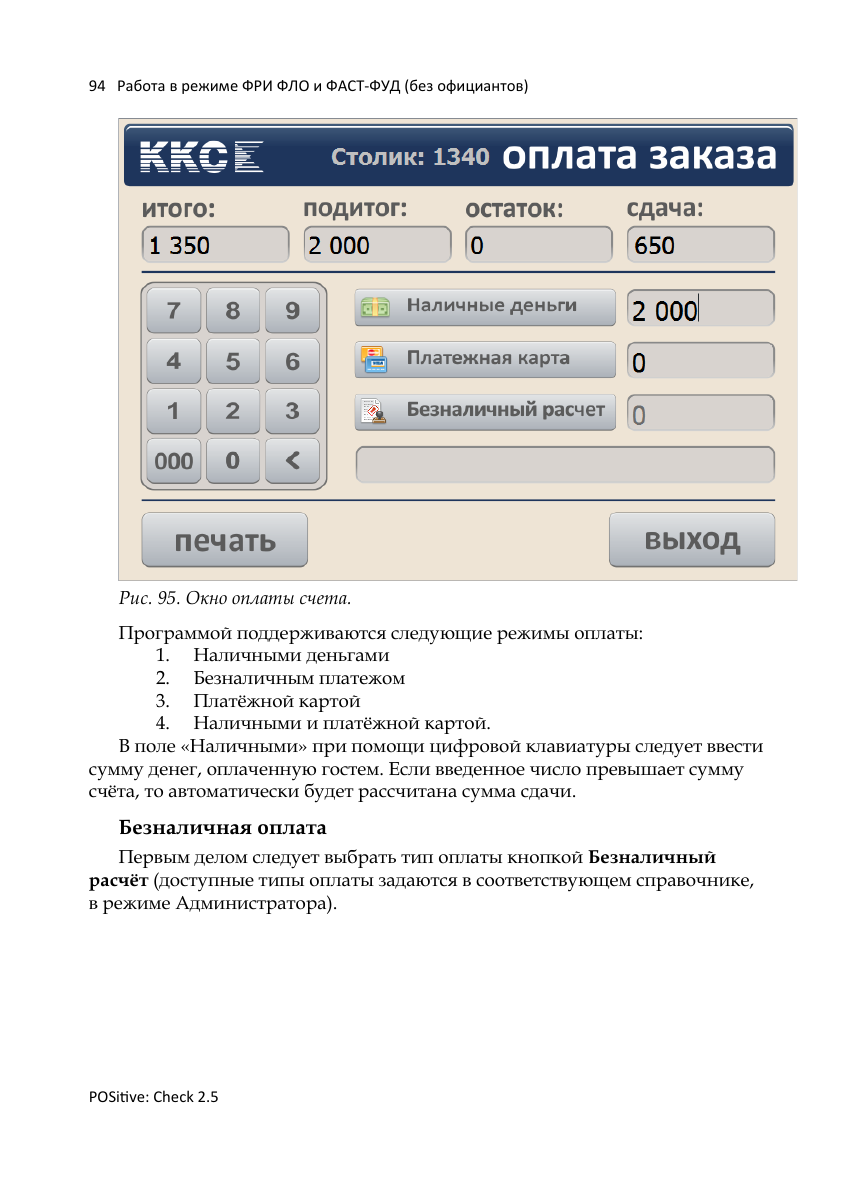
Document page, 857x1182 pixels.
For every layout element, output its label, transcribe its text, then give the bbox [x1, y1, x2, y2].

list Наличными и платёжной картой. [156, 712, 768, 735]
list Платёжной картой [156, 690, 768, 712]
text Программой поддерживаются следующие режимы оплаты: [89, 622, 768, 644]
subtitle Безналичная оплата [89, 815, 768, 840]
list Наличными деньгами [156, 644, 768, 667]
list Безналичным платежом [156, 667, 768, 690]
picture [118, 118, 798, 581]
text Первым делом следует выбрать тип оплаты кнопкой Безналичный расчёт (доступные типы оплаты задаются в соответствующем справочнике, в режиме Администратора). [89, 847, 768, 914]
text В поле «Наличными» при помощи цифровой клавиатуры следует ввести сумму денег, оплаченную гостем. Если введенное число превышает сумму счёта, то автоматически будет рассчитана сумма сдачи. [89, 735, 768, 803]
